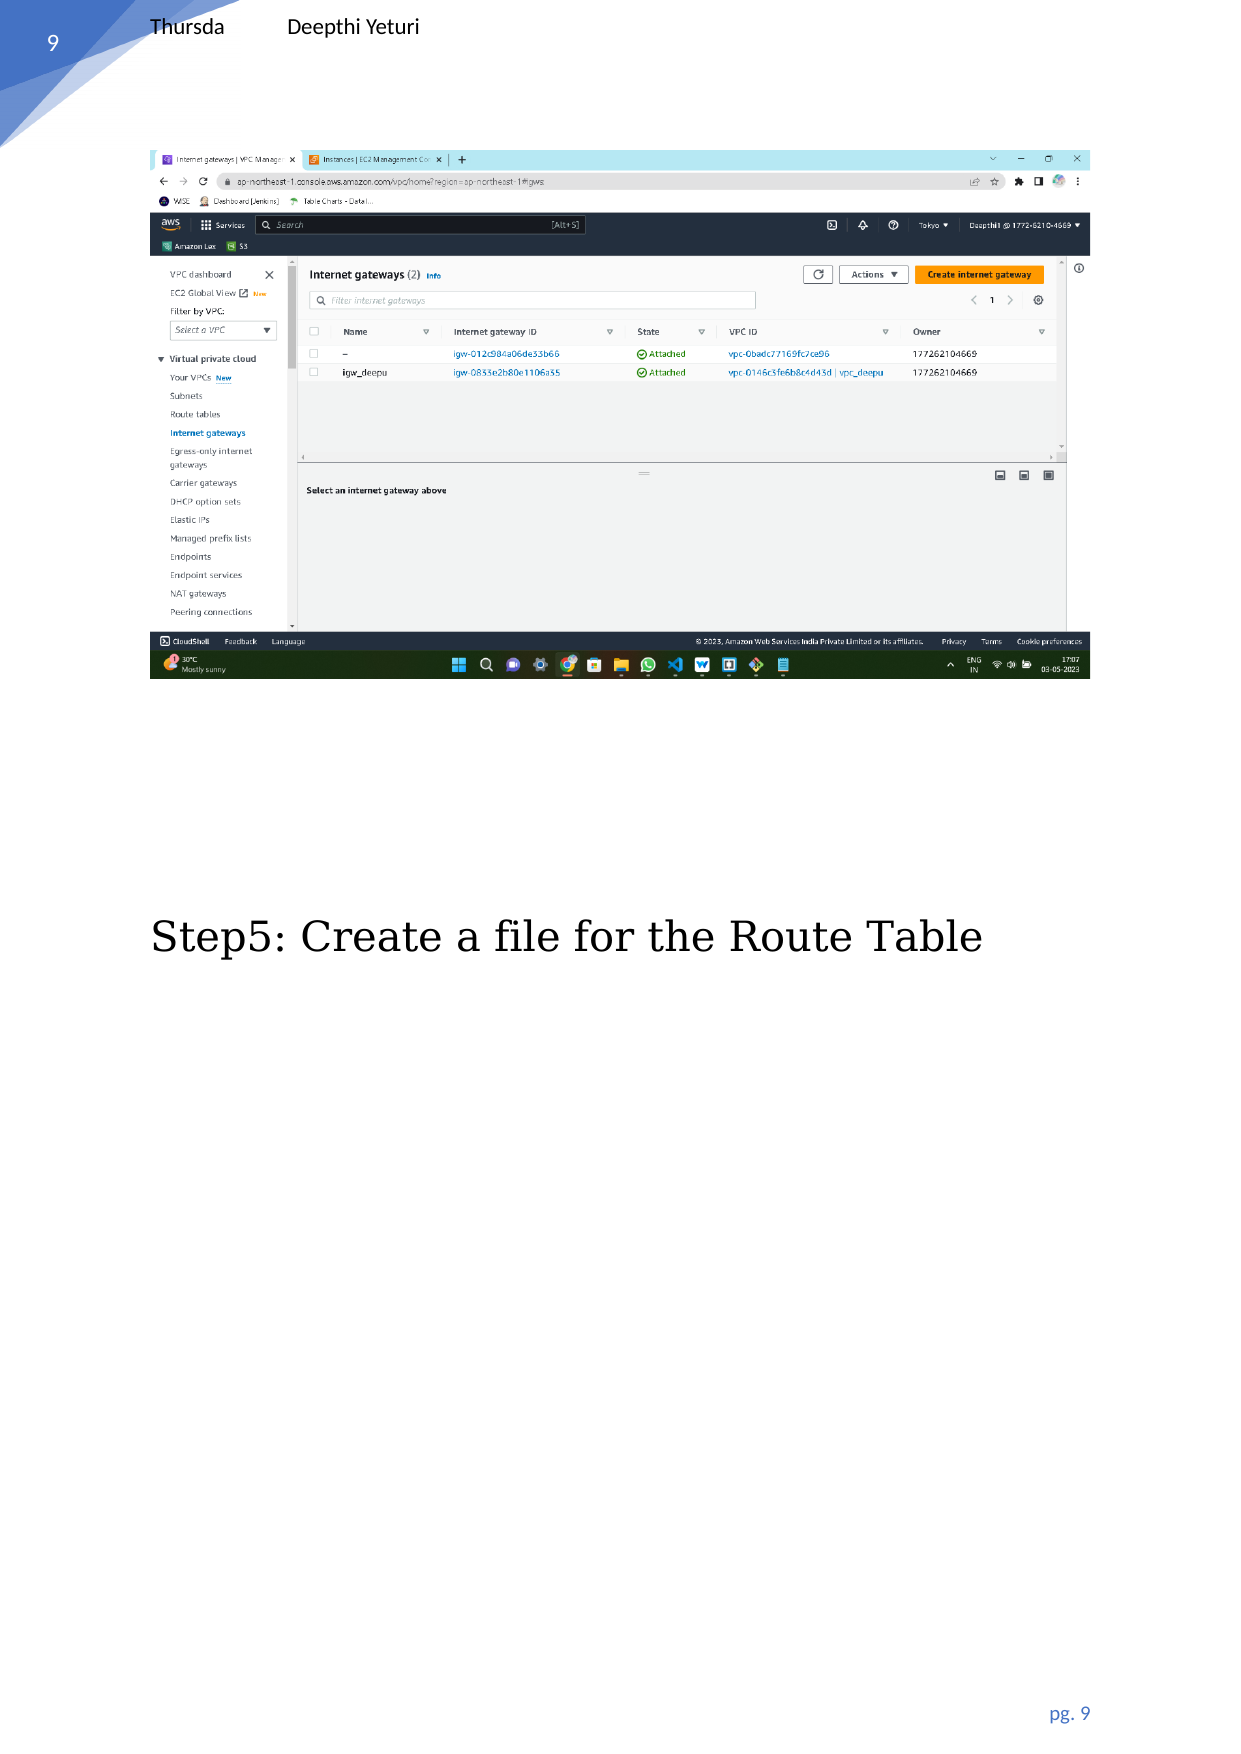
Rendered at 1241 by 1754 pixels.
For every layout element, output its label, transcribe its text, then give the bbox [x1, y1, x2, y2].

picture [0, 0, 242, 149]
text Step5: Create a file for the Route Table [150, 909, 1090, 959]
picture [150, 150, 1091, 679]
